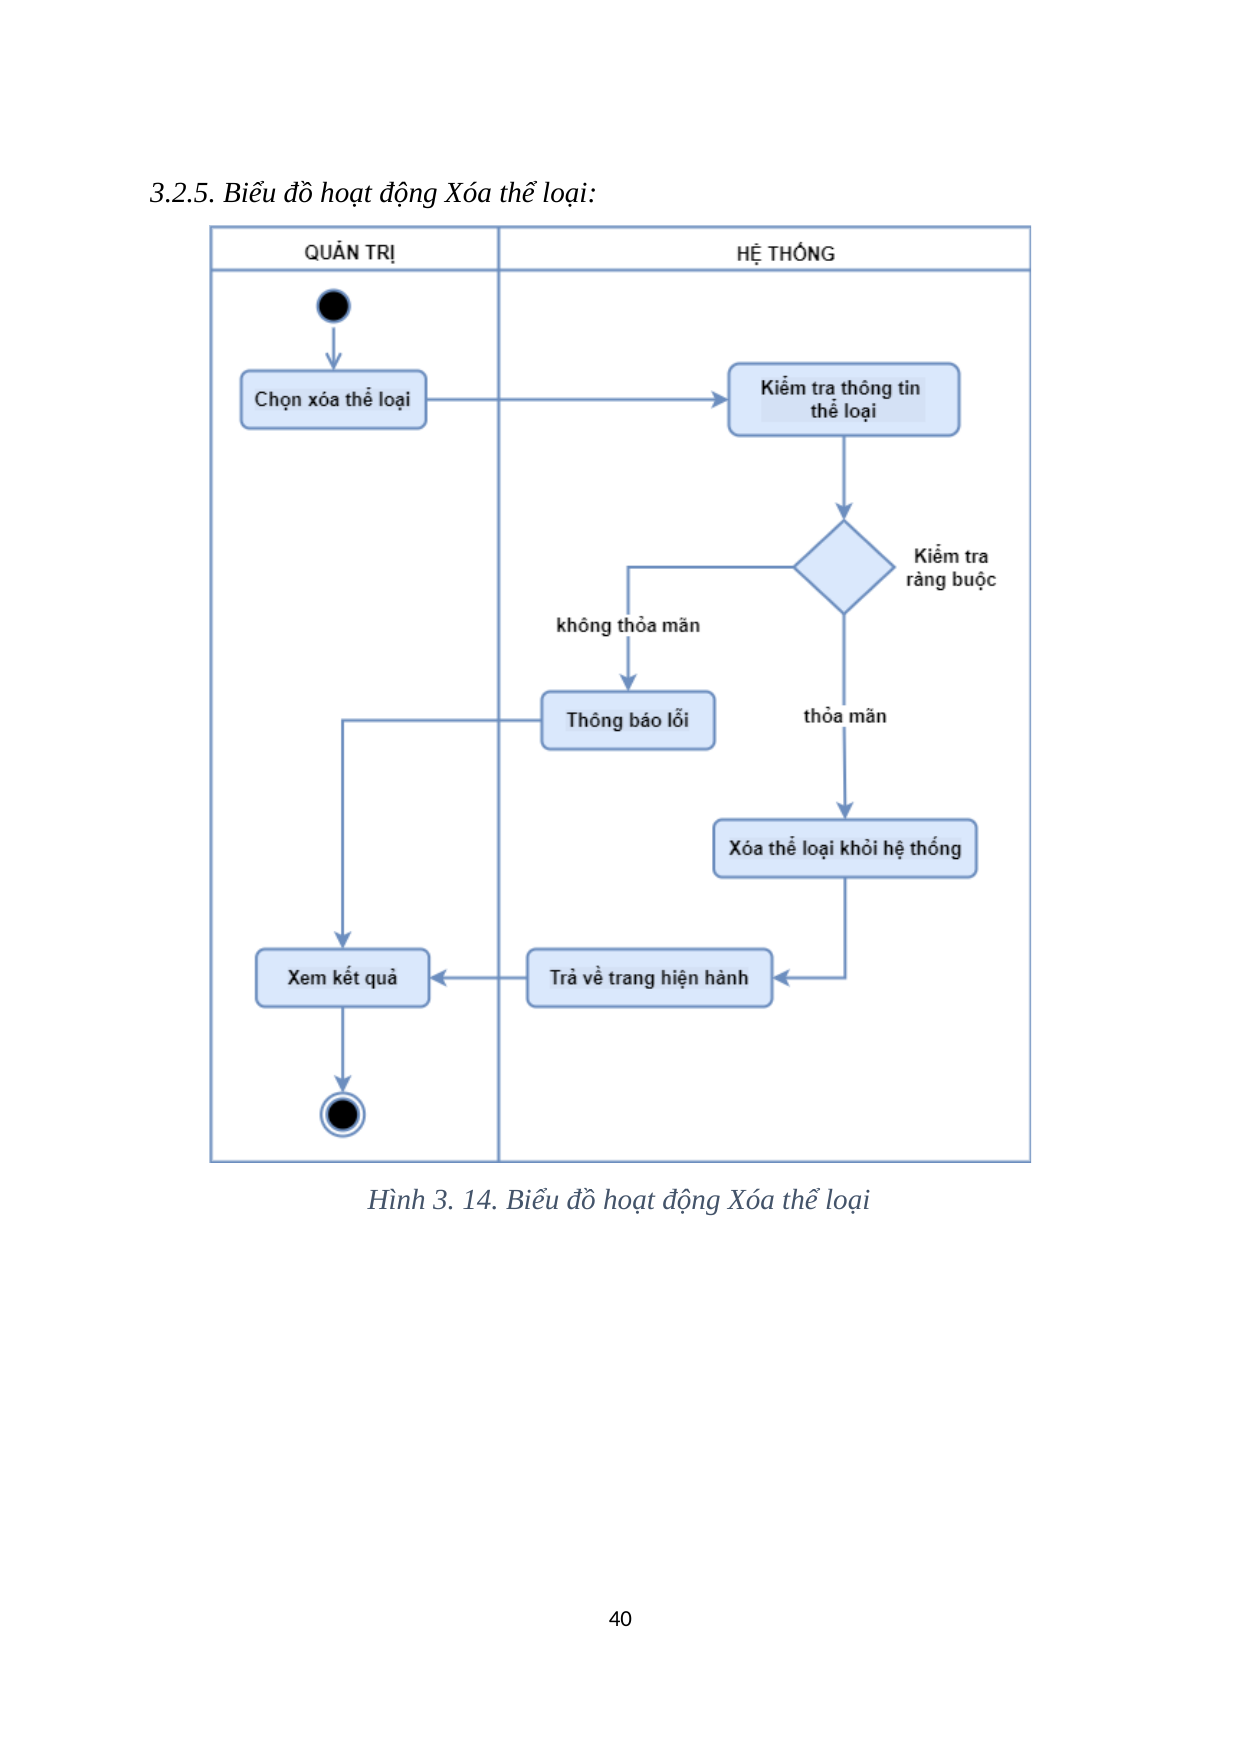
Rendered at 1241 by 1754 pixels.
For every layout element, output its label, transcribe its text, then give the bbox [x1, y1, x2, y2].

text Hình 3. 14. Biểu đồ hoạt động Xóa thể loại [150, 1182, 1090, 1215]
picture [209, 225, 1032, 1163]
subtitle 3.2.5. Biểu đồ hoạt động Xóa thể loại: [150, 175, 1090, 208]
